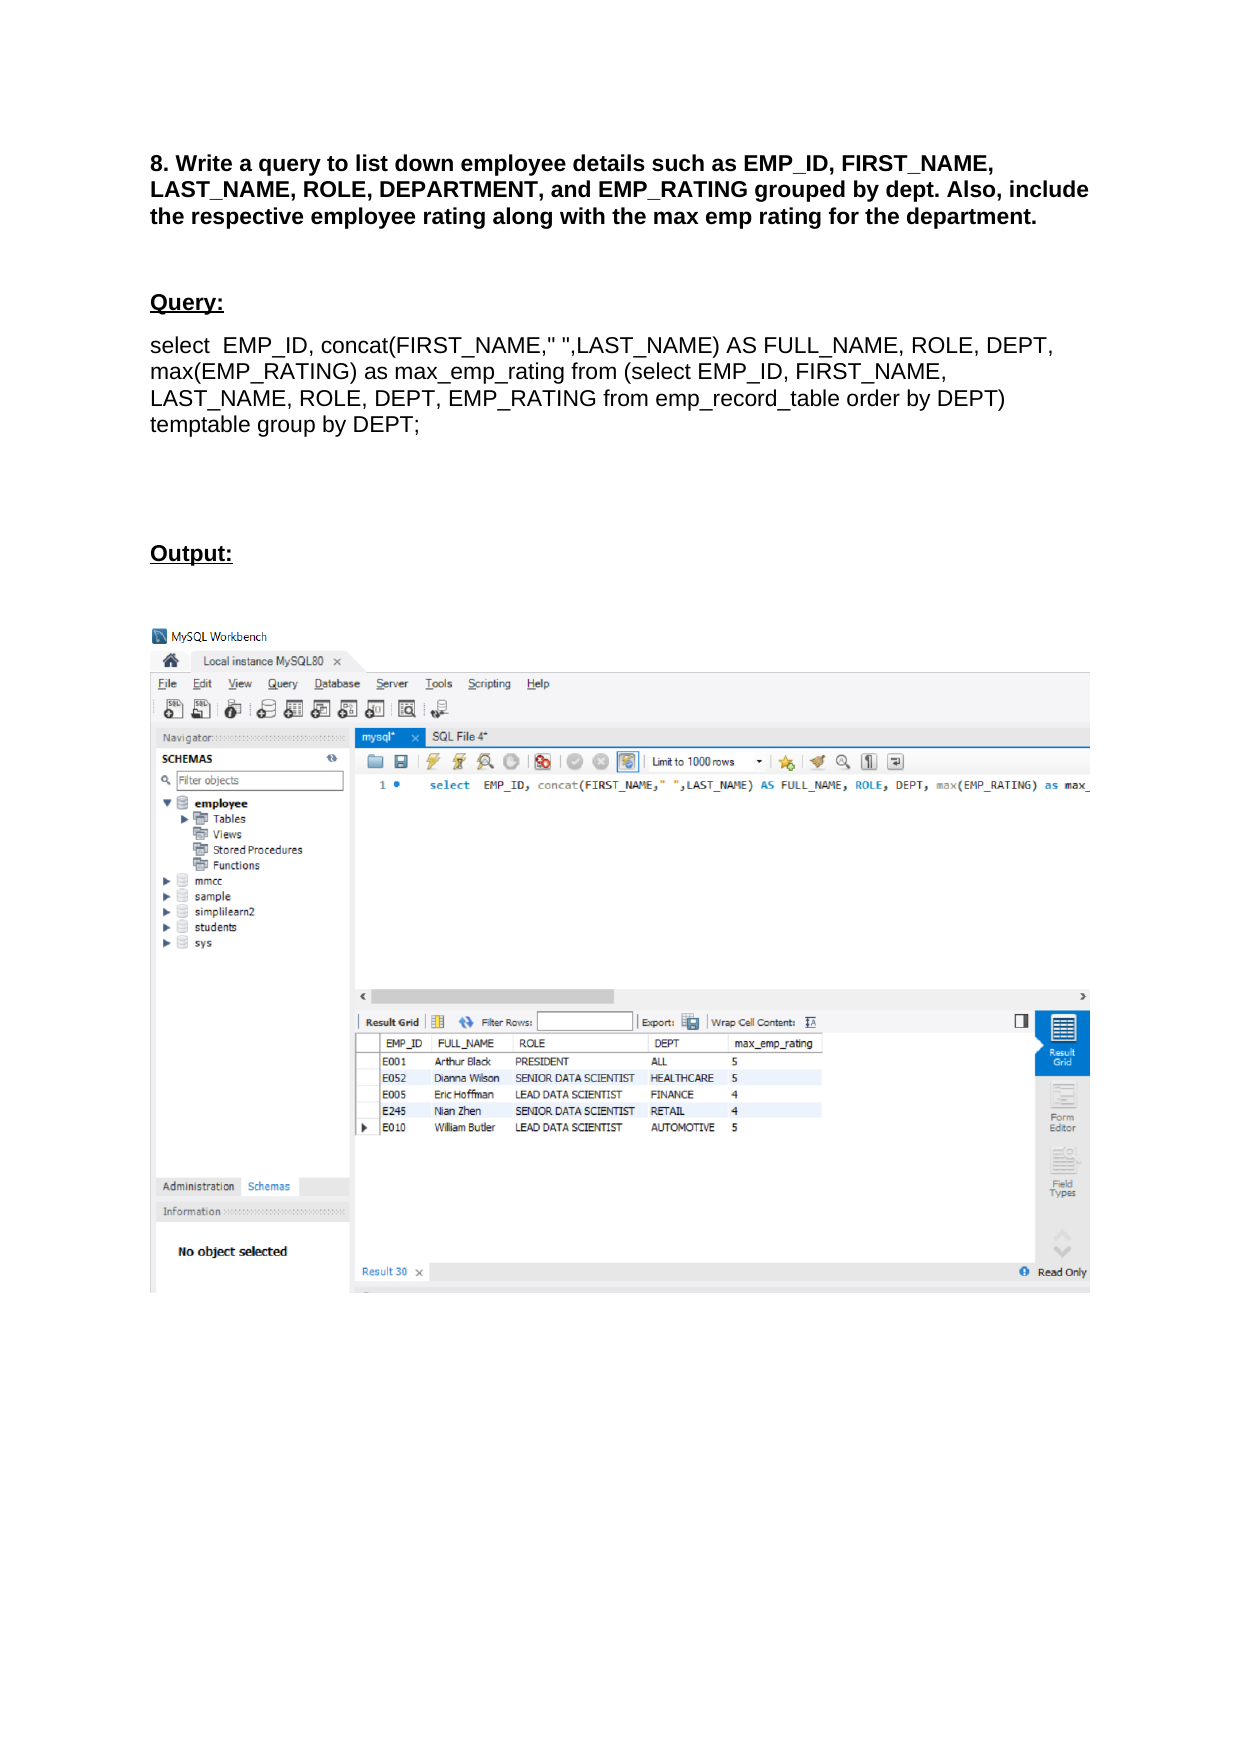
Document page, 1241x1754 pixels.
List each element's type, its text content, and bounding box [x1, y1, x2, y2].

text Output: [150, 540, 1090, 566]
text Query: [150, 289, 1090, 315]
text 8. Write a query to list down employee details such as EMP_ID, FIRST_NAME, LAST_NAME, ROLE, DEPARTMENT, and EMP_RATING grouped by dept. Also, include the respective employee rating along with the max emp rating for the department. [150, 150, 1090, 229]
picture [150, 626, 1090, 1293]
text select EMP_ID, concat(FIRST_NAME," ",LAST_NAME) AS FULL_NAME, ROLE, DEPT, max(EMP_RATING) as max_emp_rating from (select EMP_ID, FIRST_NAME, LAST_NAME, ROLE, DEPT, EMP_RATING from emp_record_table order by DEPT) temptable group by DEPT; [150, 332, 1090, 437]
